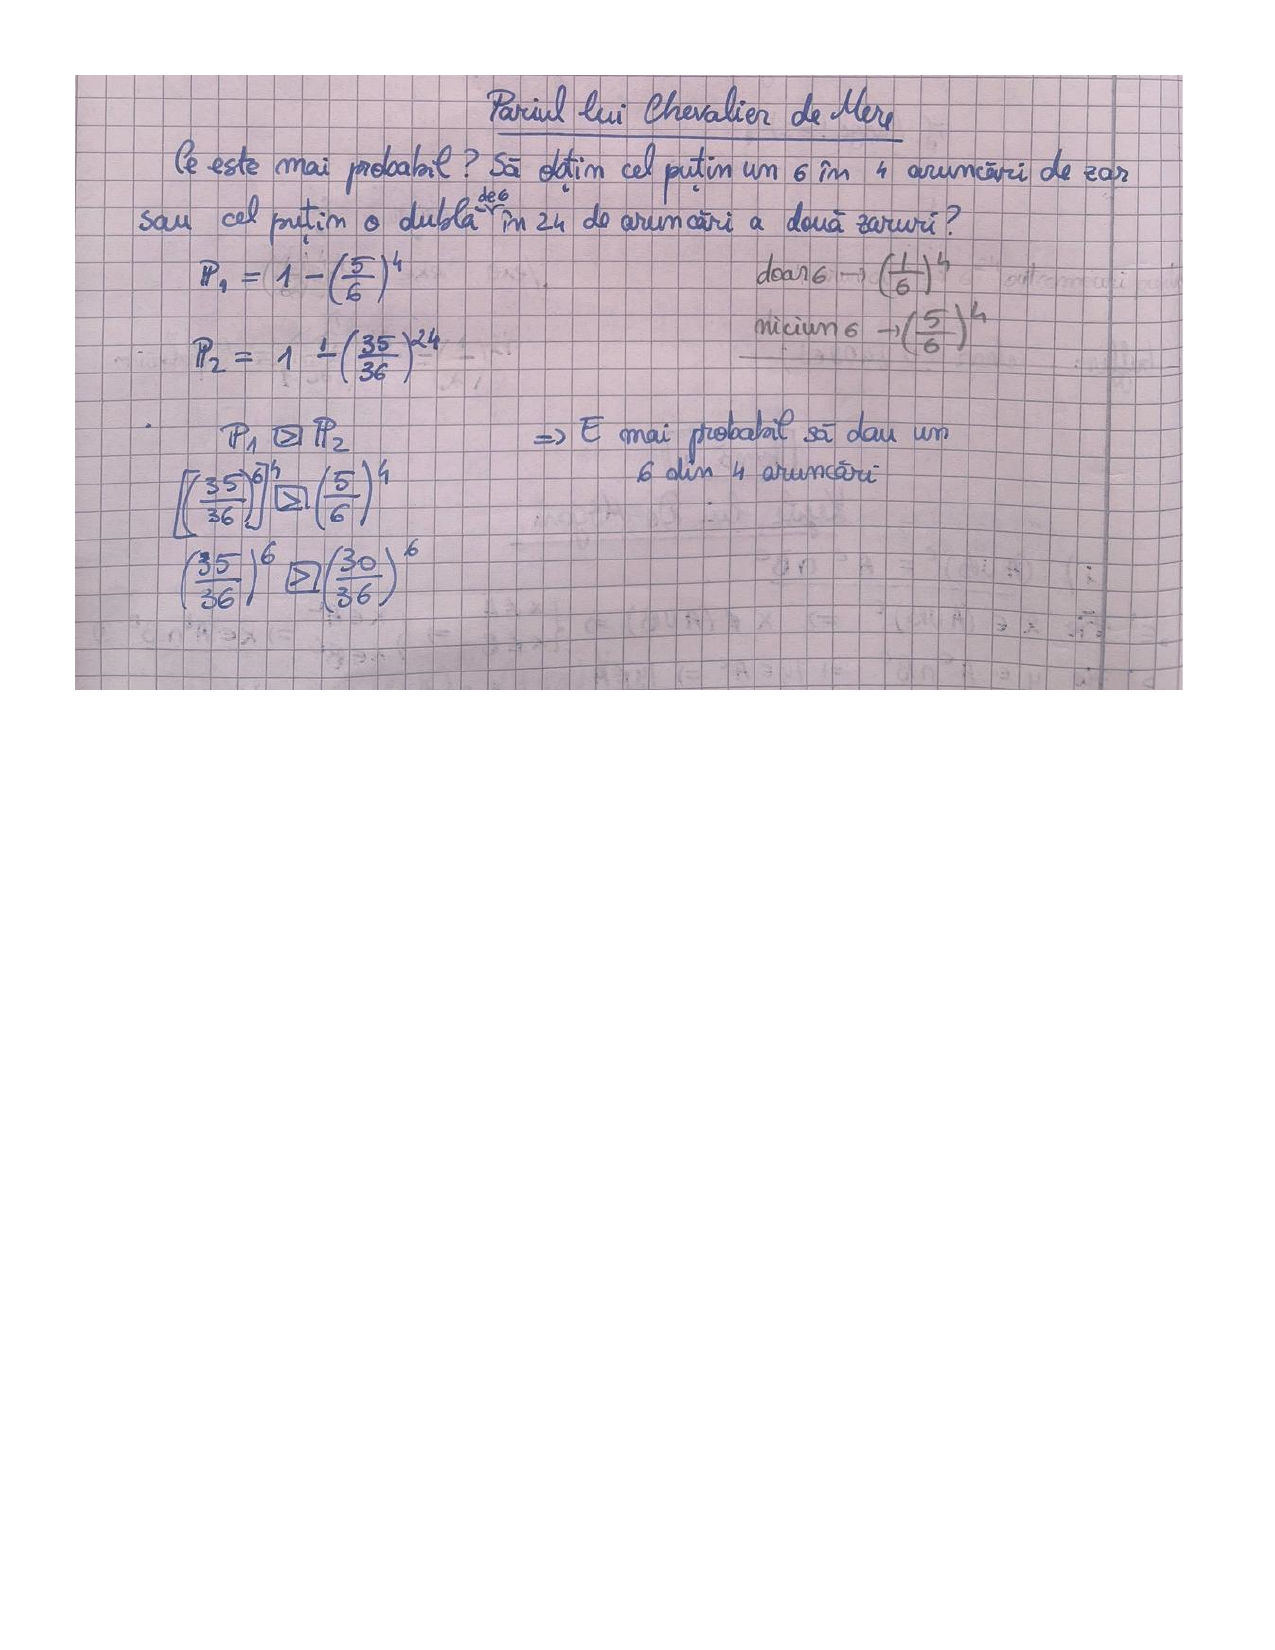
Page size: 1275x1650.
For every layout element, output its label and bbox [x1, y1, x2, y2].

picture [75, 75, 1183, 690]
